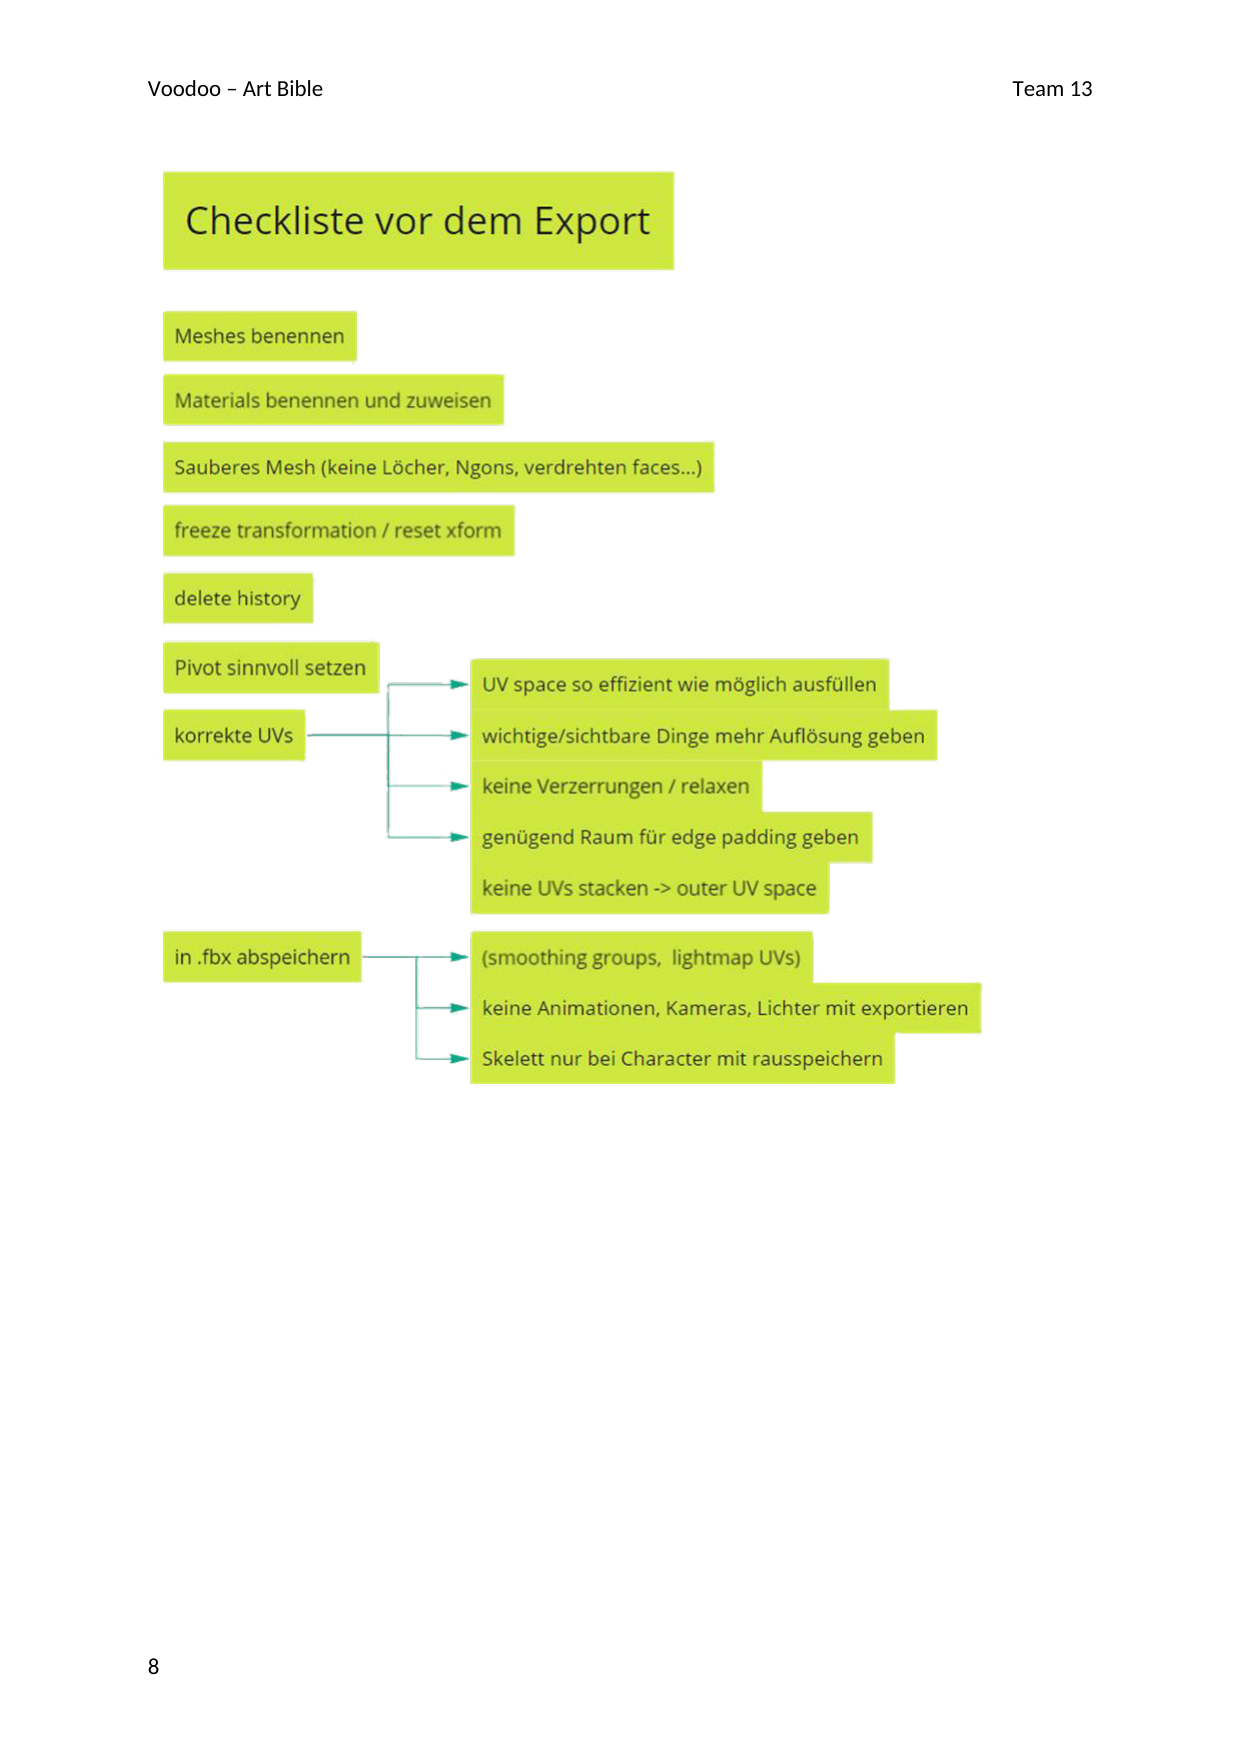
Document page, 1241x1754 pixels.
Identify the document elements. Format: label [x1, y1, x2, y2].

picture [147, 147, 1021, 1116]
